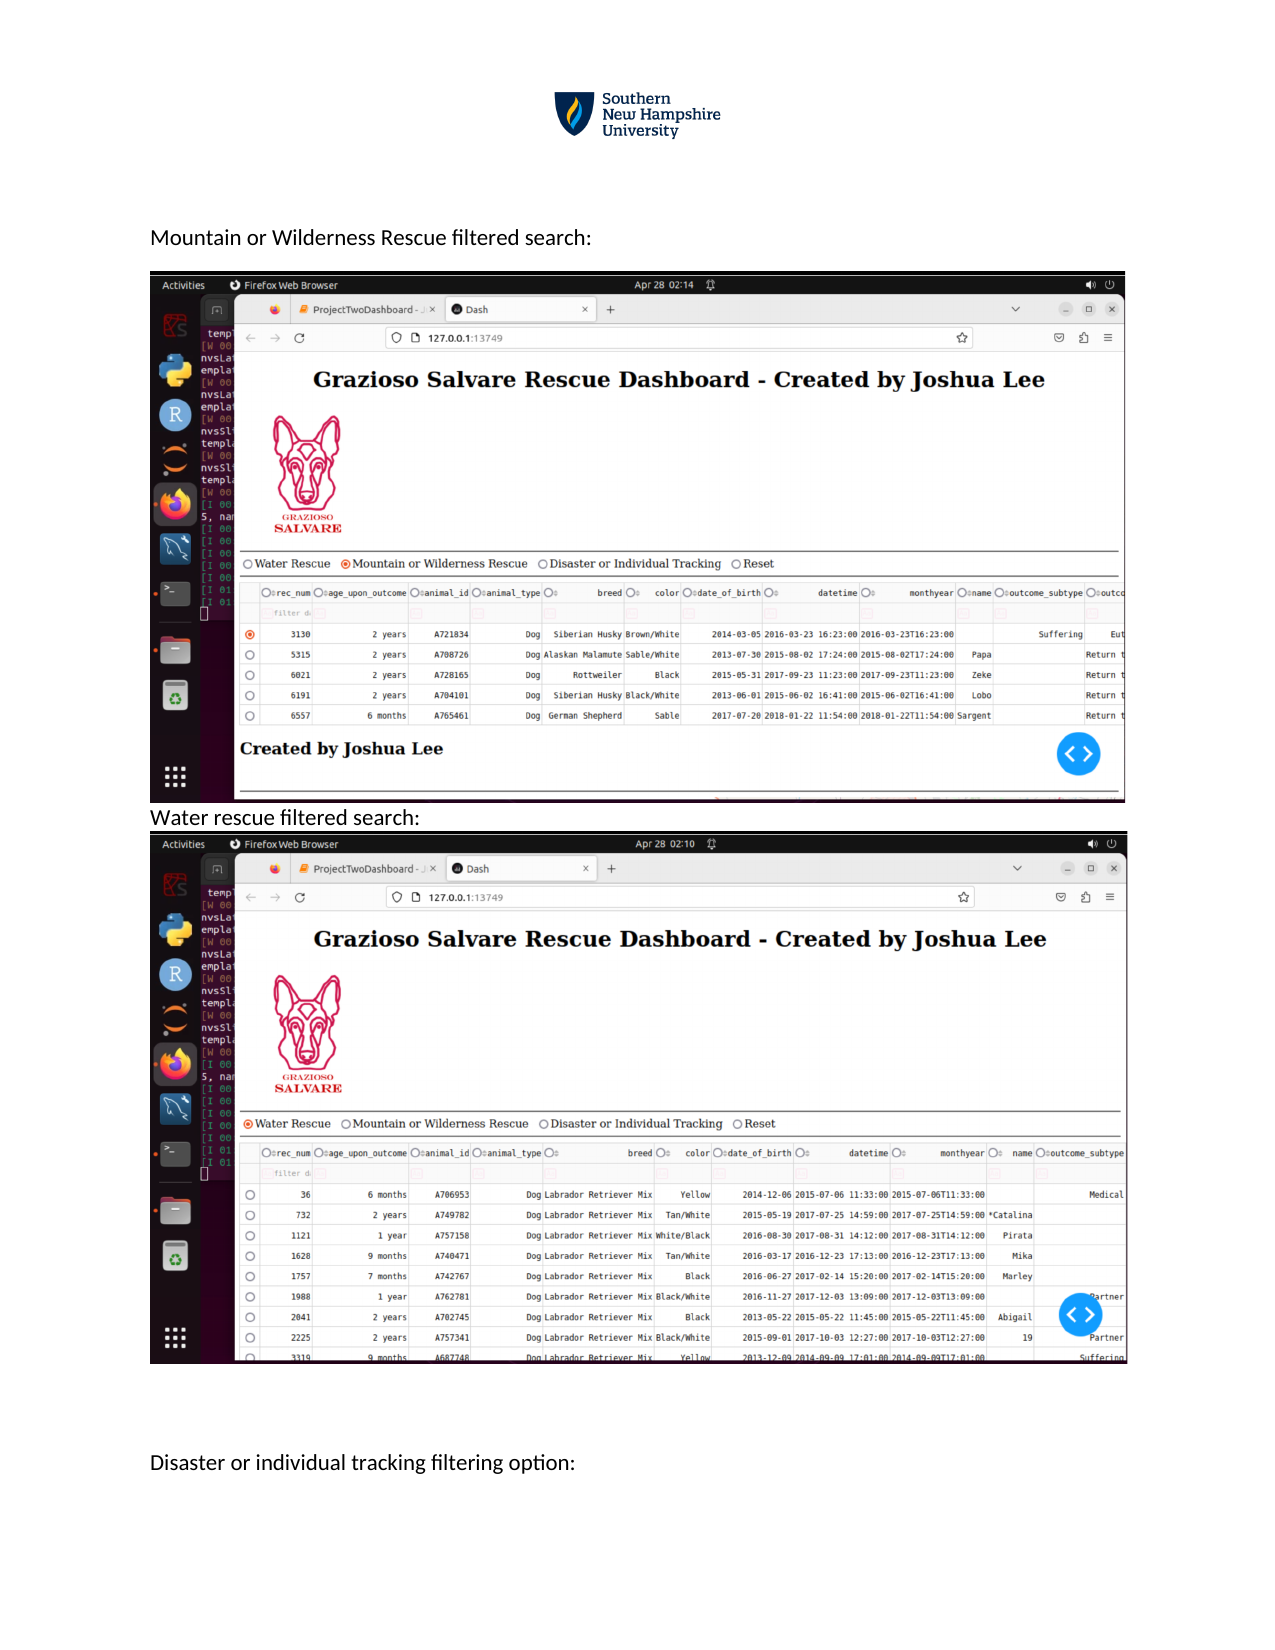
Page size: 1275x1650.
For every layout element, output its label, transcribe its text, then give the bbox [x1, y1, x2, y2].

picture [150, 831, 1128, 1364]
text Mountain or Wilderness Rescue filtered search: [150, 223, 1125, 251]
text Water rescue filtered search: [150, 803, 1125, 831]
picture [150, 271, 1125, 803]
picture [546, 75, 729, 154]
text Disaster or individual tracking filtering option: [150, 1448, 1125, 1476]
